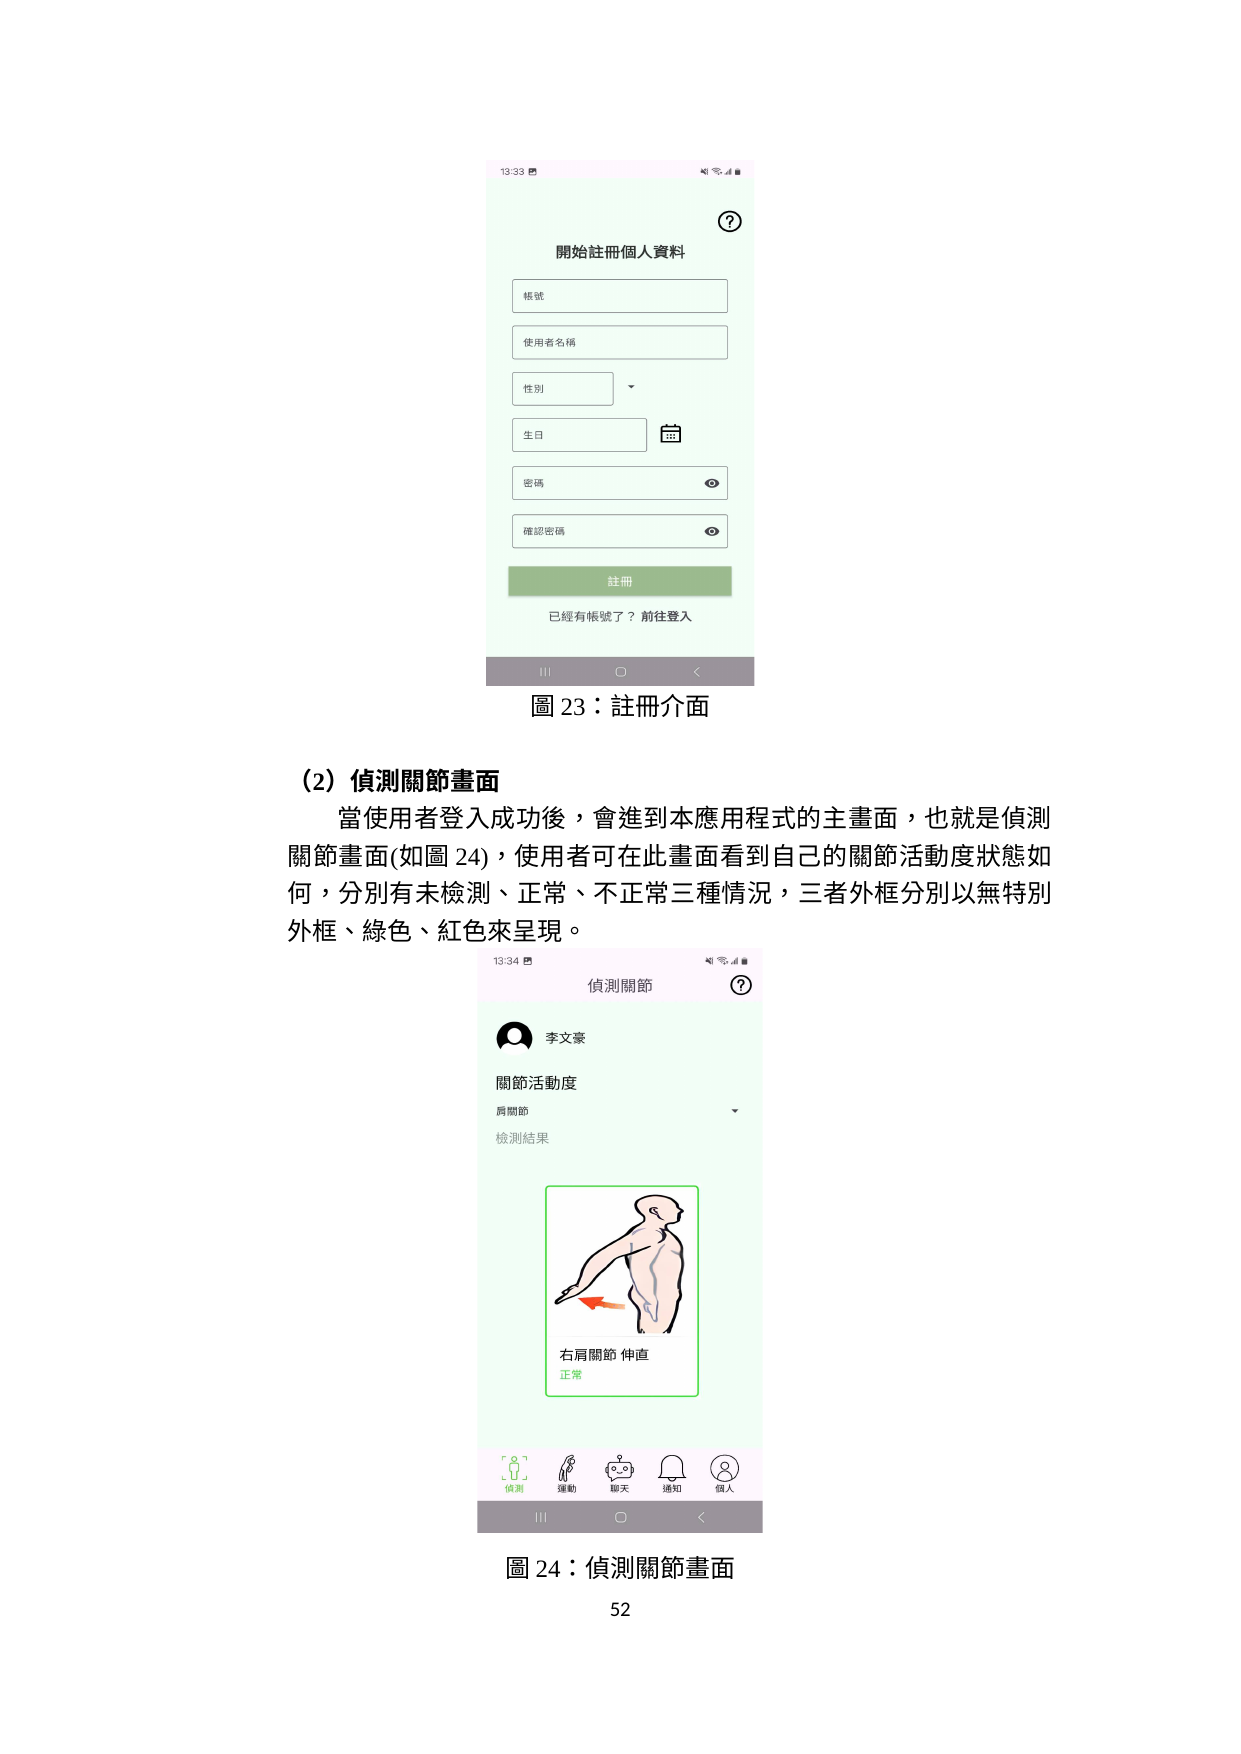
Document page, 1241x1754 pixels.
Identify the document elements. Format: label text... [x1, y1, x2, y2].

text 當使用者登入成功後，會進到本應用程式的主畫面，也就是偵測關節畫面(如圖24)，使用者可在此畫面看到自己的關節活動度狀態如何，分別有未檢測、正常、不正常三種情況，三者外框分別以無特別外框、綠色、紅色來呈現。 [287, 798, 1053, 948]
text 圖 23：註冊介面 [187, 686, 1053, 723]
text 圖 24：偵測關節畫面 [187, 1548, 1053, 1586]
text （2）偵測關節畫面 [187, 761, 1053, 798]
picture [477, 948, 763, 1533]
picture [486, 160, 755, 686]
